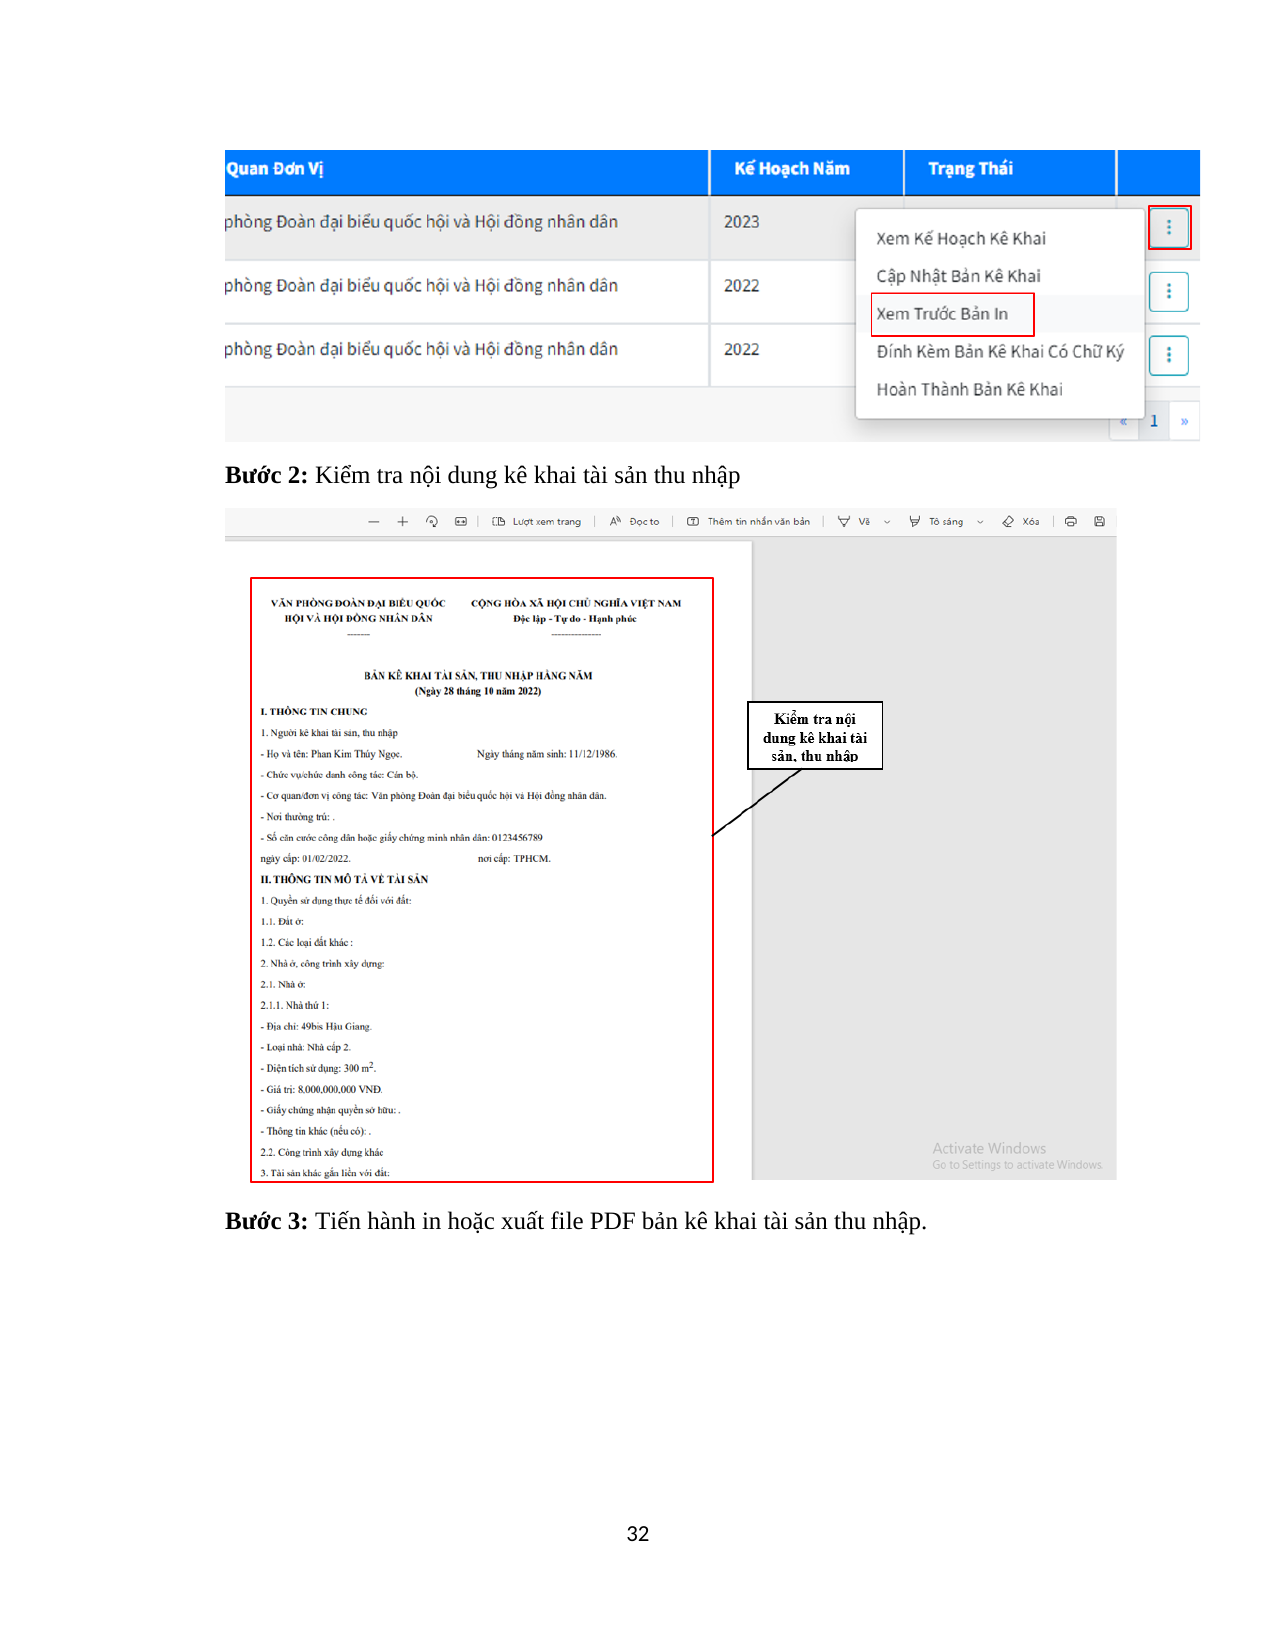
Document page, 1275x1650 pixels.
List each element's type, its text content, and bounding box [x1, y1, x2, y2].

picture [225, 508, 1117, 1188]
text Bước 2: Kiểm tra nội dung kê khai tài sản thu nhập [225, 460, 1125, 489]
text Bước 3: Tiến hành in hoặc xuất file PDF bản kê khai tài sản thu nhập. [225, 1206, 1125, 1235]
picture [225, 150, 1200, 442]
